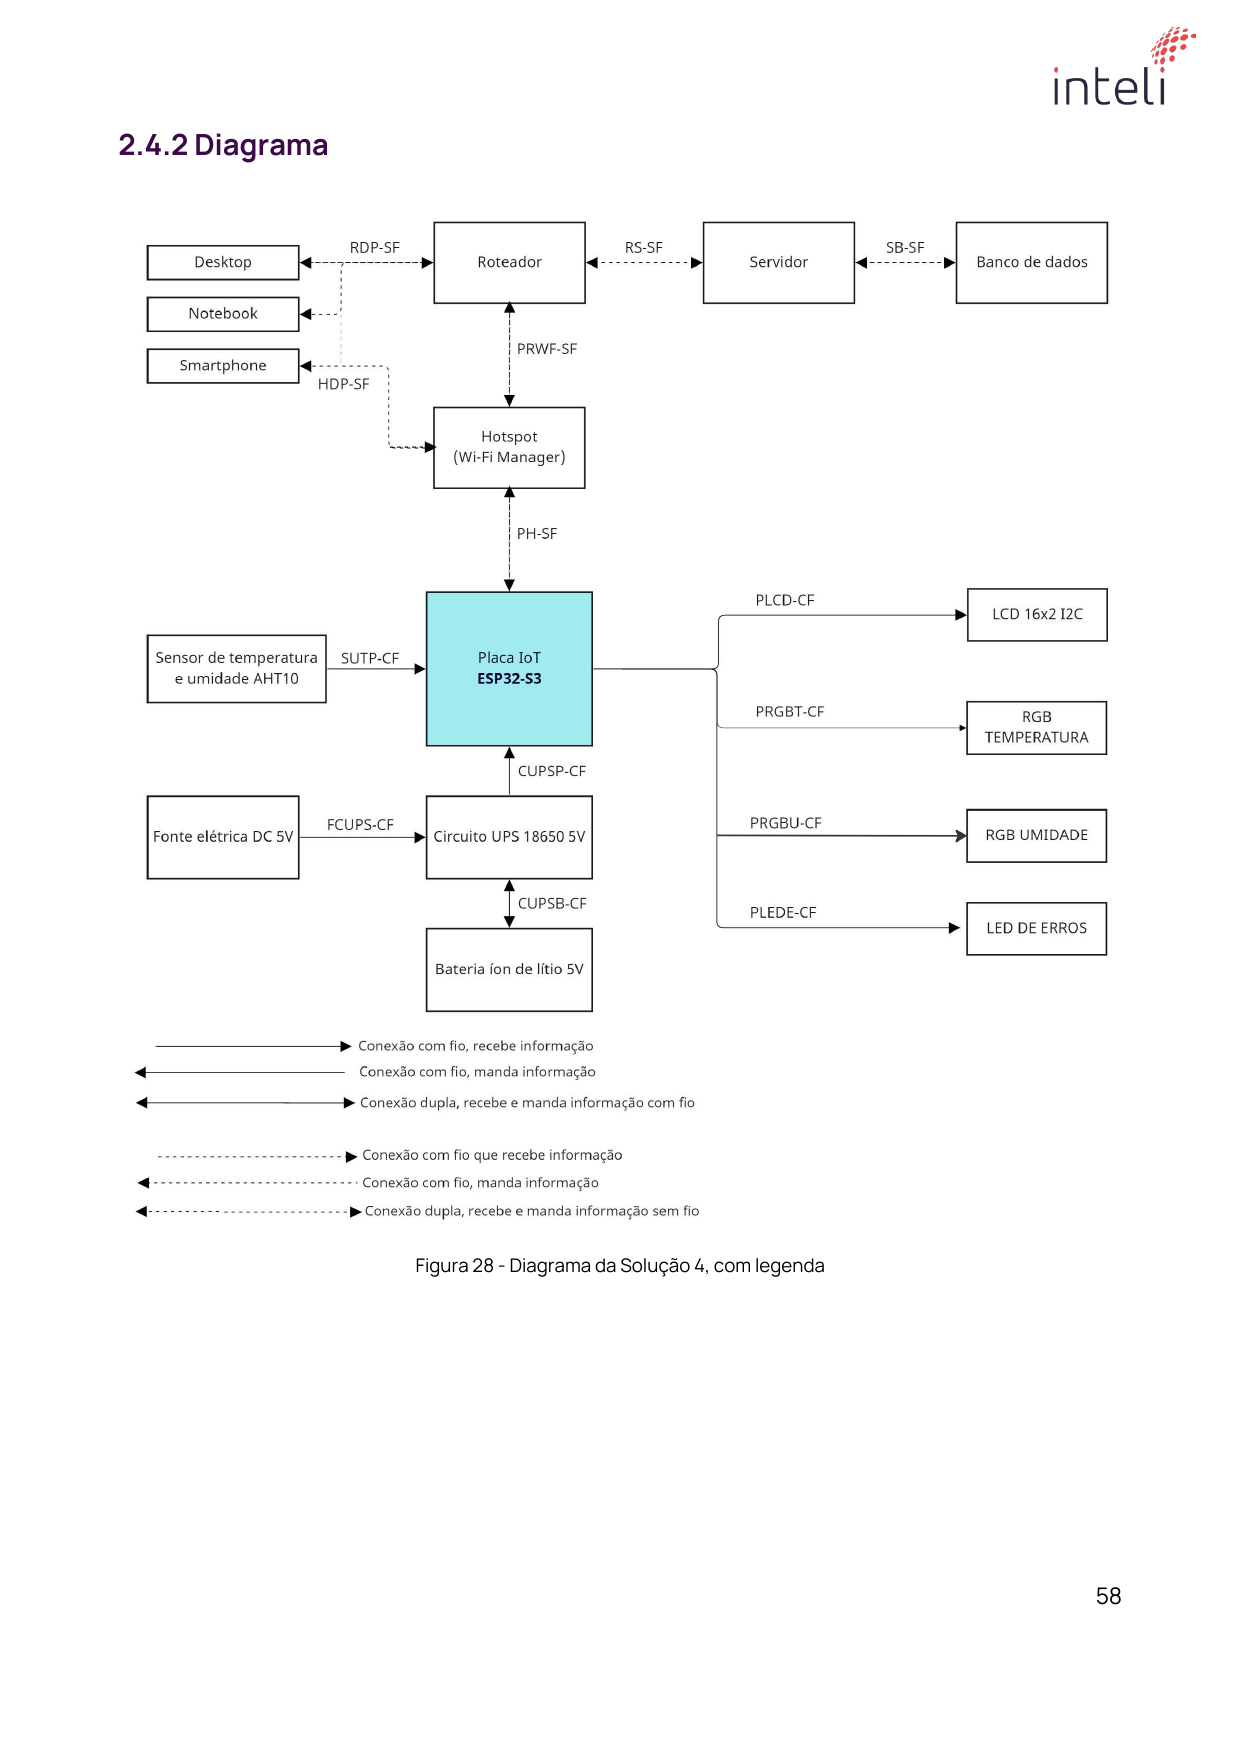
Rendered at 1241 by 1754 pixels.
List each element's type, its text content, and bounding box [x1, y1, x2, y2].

text Figura 28 - Diagrama da Solução 4, com legenda [118, 1253, 1122, 1278]
subtitle 2.4.2 Diagrama [118, 124, 1122, 164]
picture [1054, 27, 1197, 105]
picture [118, 175, 1123, 1234]
